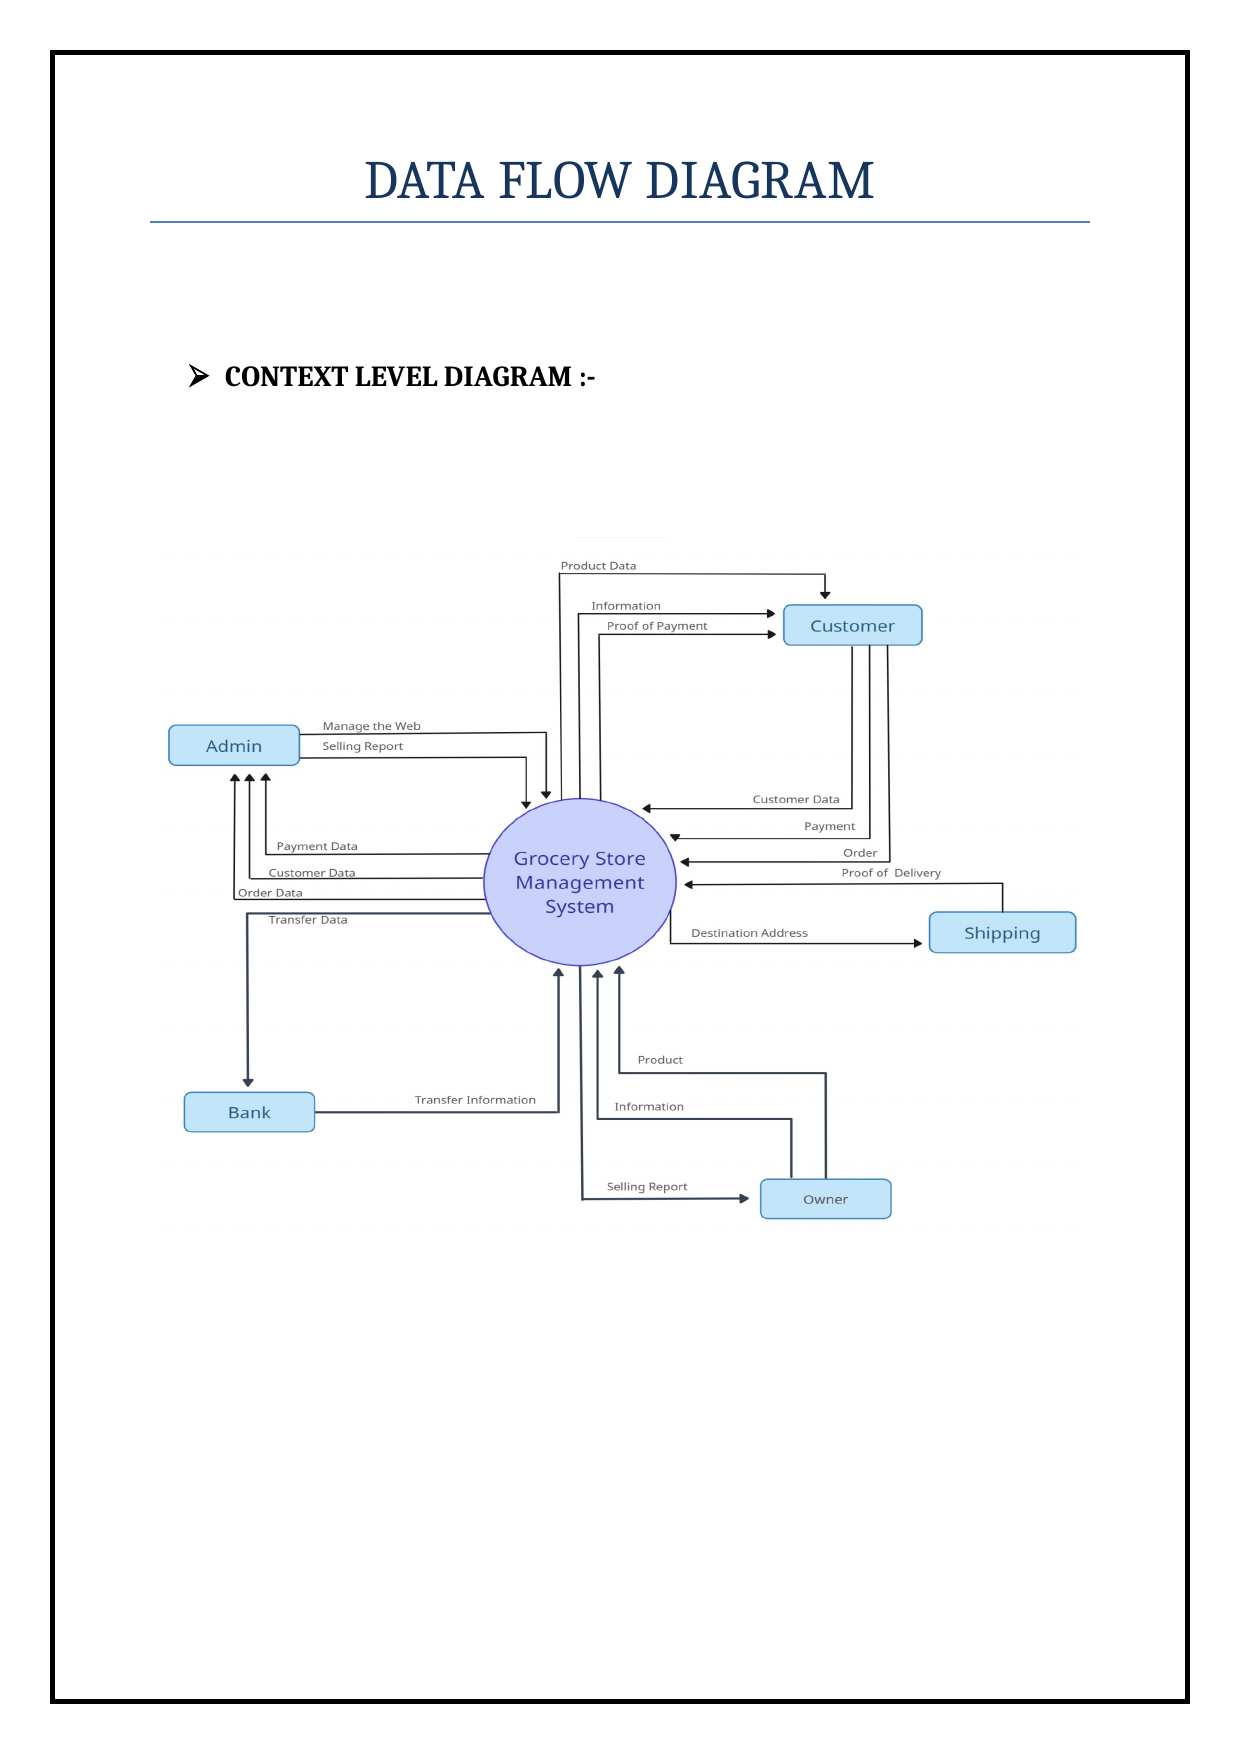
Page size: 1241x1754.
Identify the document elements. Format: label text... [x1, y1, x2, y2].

title DATA FLOW DIAGRAM [150, 150, 1090, 221]
picture [150, 538, 1091, 1232]
list CONTEXT LEVEL DIAGRAM :- [187, 360, 1090, 393]
